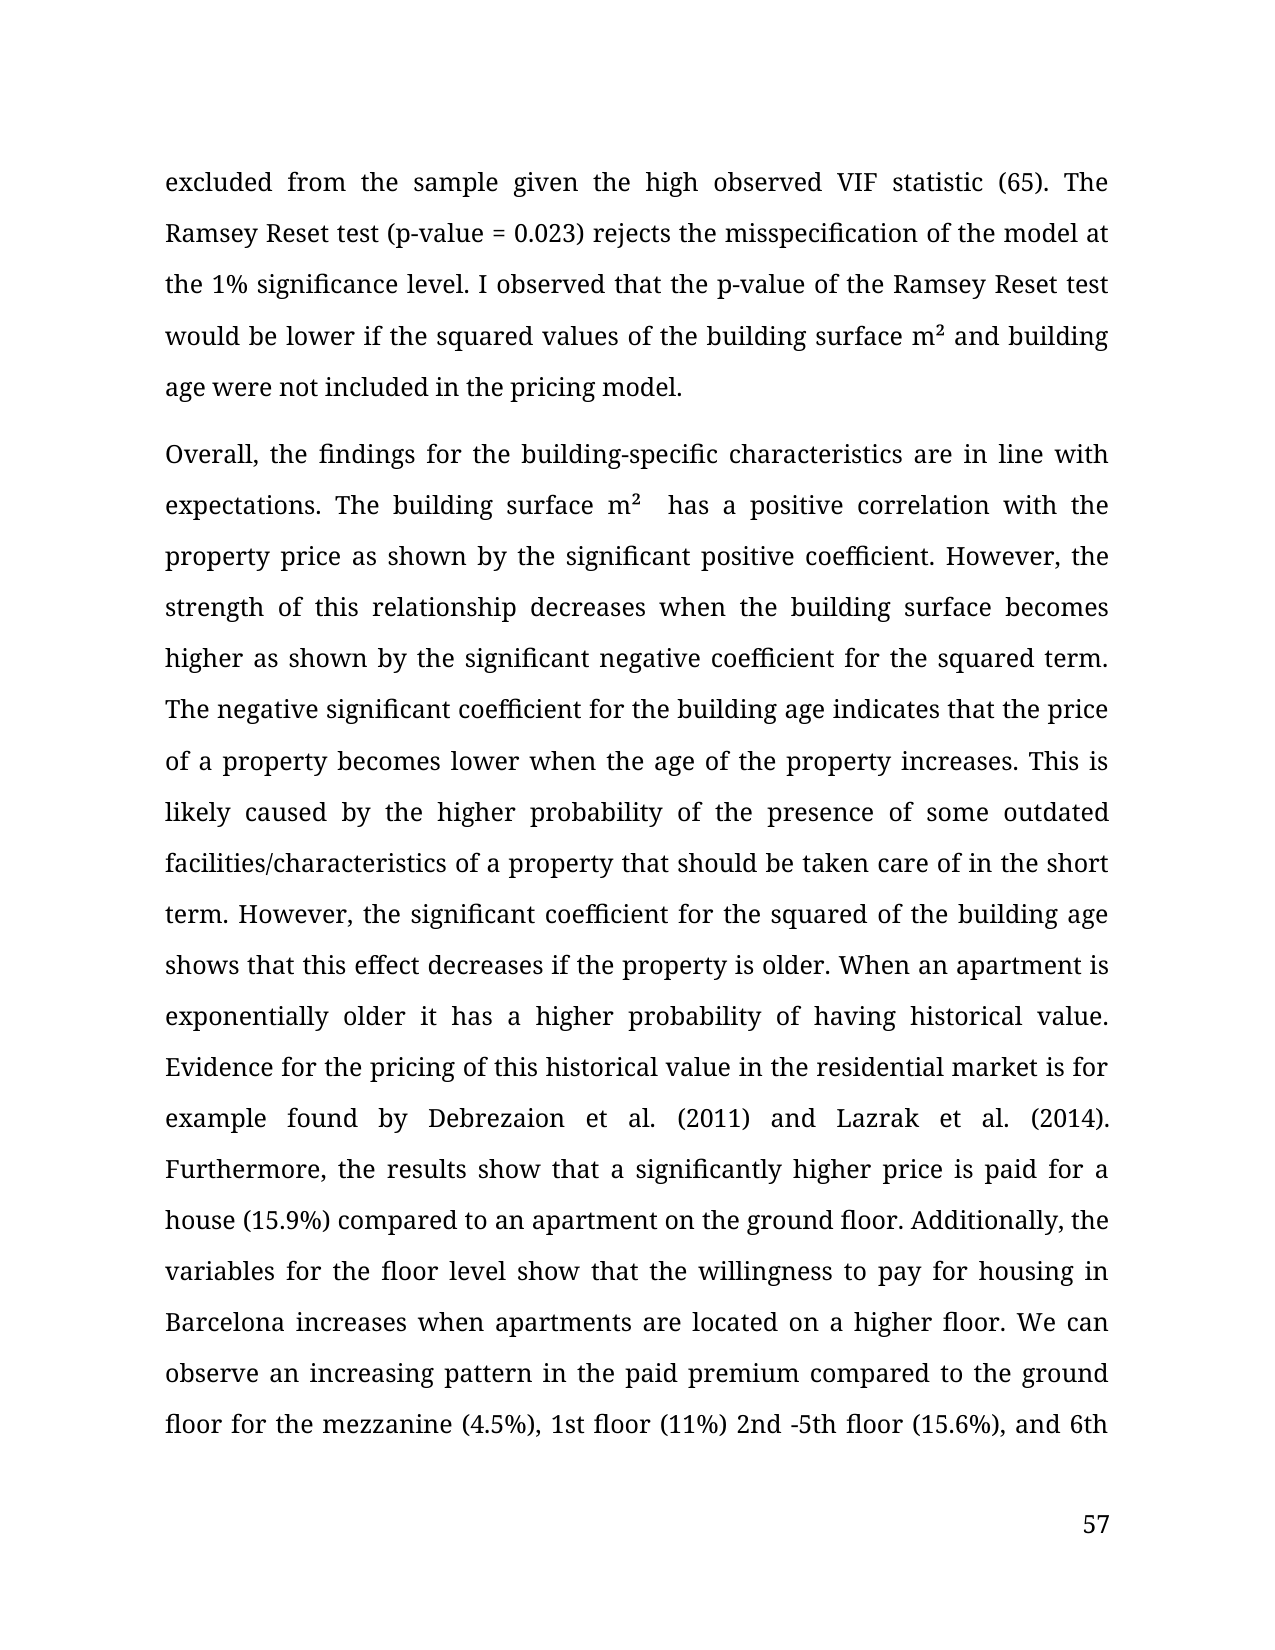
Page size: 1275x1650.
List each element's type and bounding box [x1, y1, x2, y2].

text [165, 437, 1110, 1441]
text [165, 165, 1110, 403]
